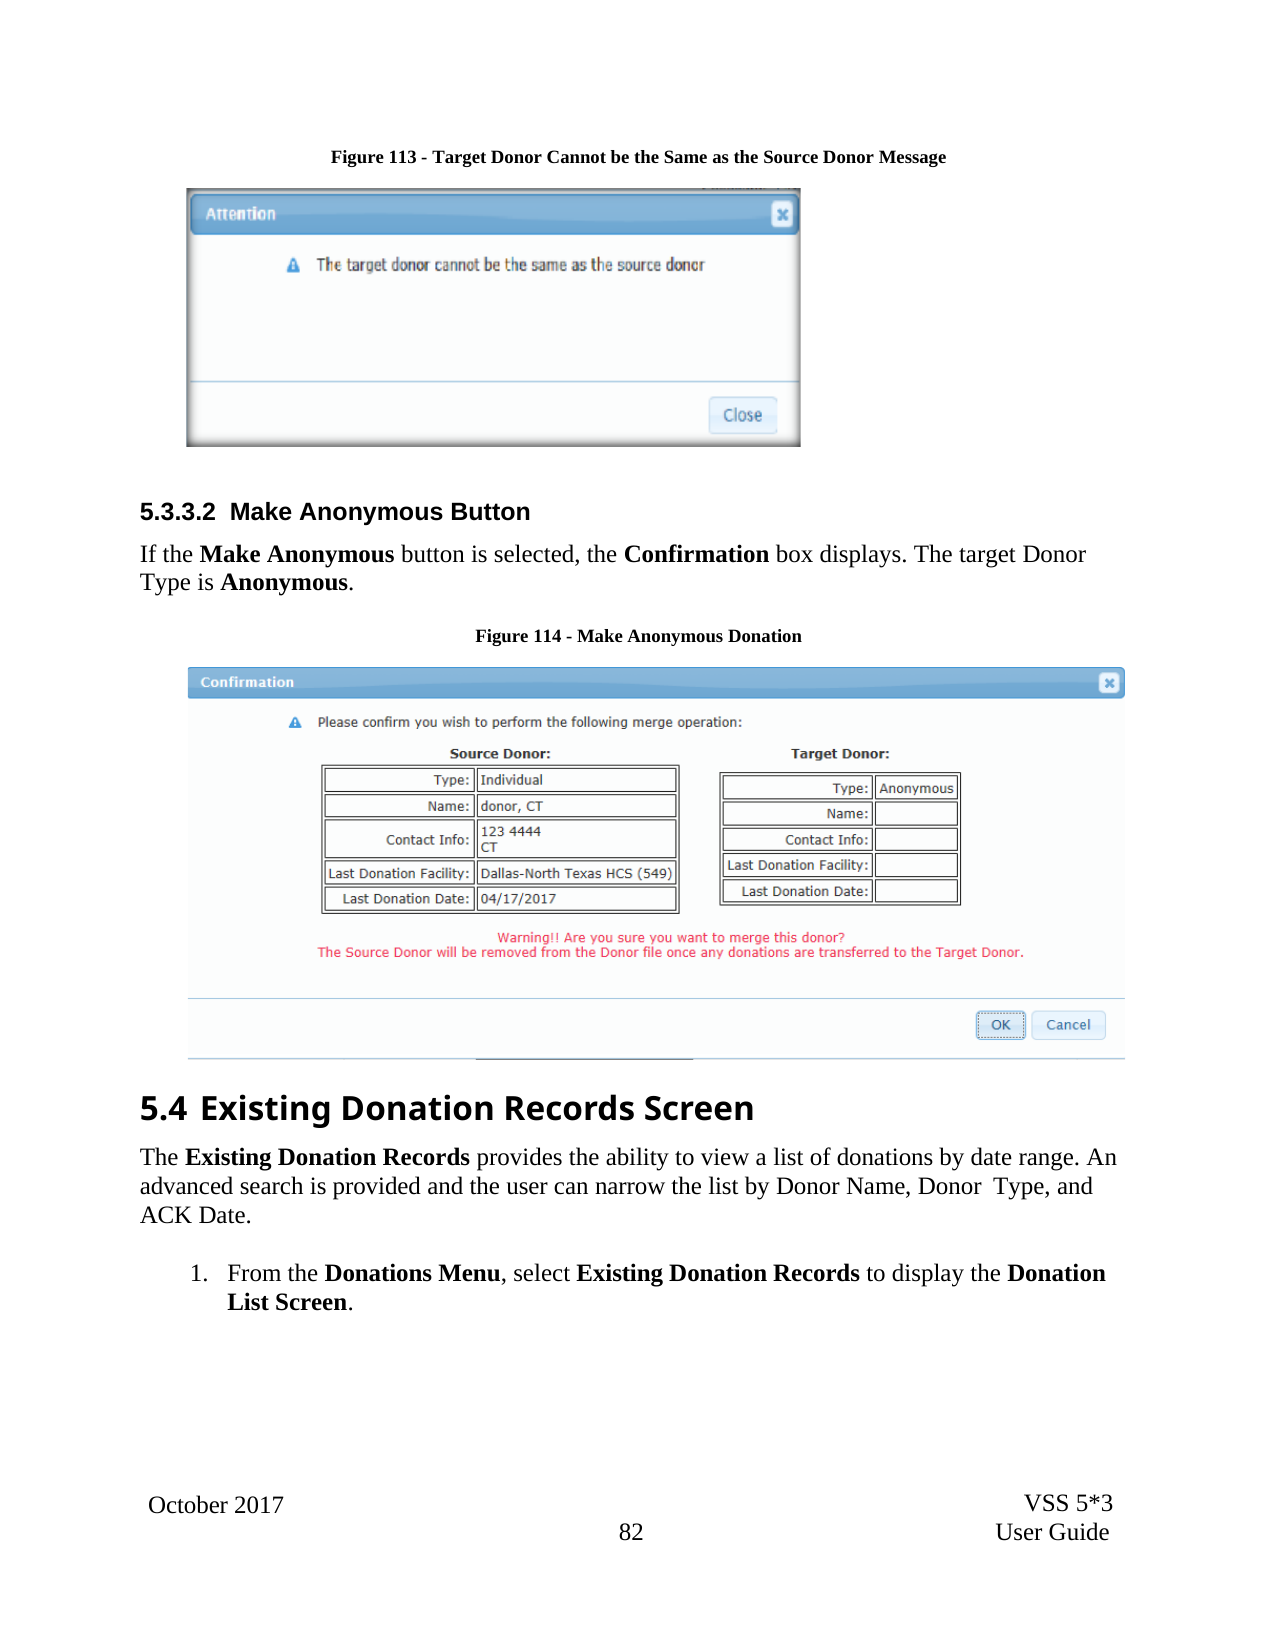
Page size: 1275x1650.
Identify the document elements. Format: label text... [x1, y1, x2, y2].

picture [186, 188, 801, 447]
list From the Donations Menu, select Existing Donation Records to display the Donation List Screen. [189, 1258, 1137, 1316]
text Figure 114 - Make Anonymous Donation [139, 625, 1137, 646]
text If the Make Anonymous button is selected, the Confirmation box displays. The target Donor Type is Anonymous. [139, 539, 1137, 596]
subtitle Make Anonymous Button [139, 497, 1137, 526]
text The Existing Donation Records provides the ability to view a list of donations by date range. An advanced search is provided and the user can narrow the list by Donor Name, Donor Type, and ACK Date. [139, 1142, 1137, 1229]
subtitle Existing Donation Records Screen [139, 1084, 1137, 1130]
picture [187, 667, 1126, 1060]
text Figure 113 - Target Donor Cannot be the Same as the Source Donor Message [139, 146, 1137, 167]
